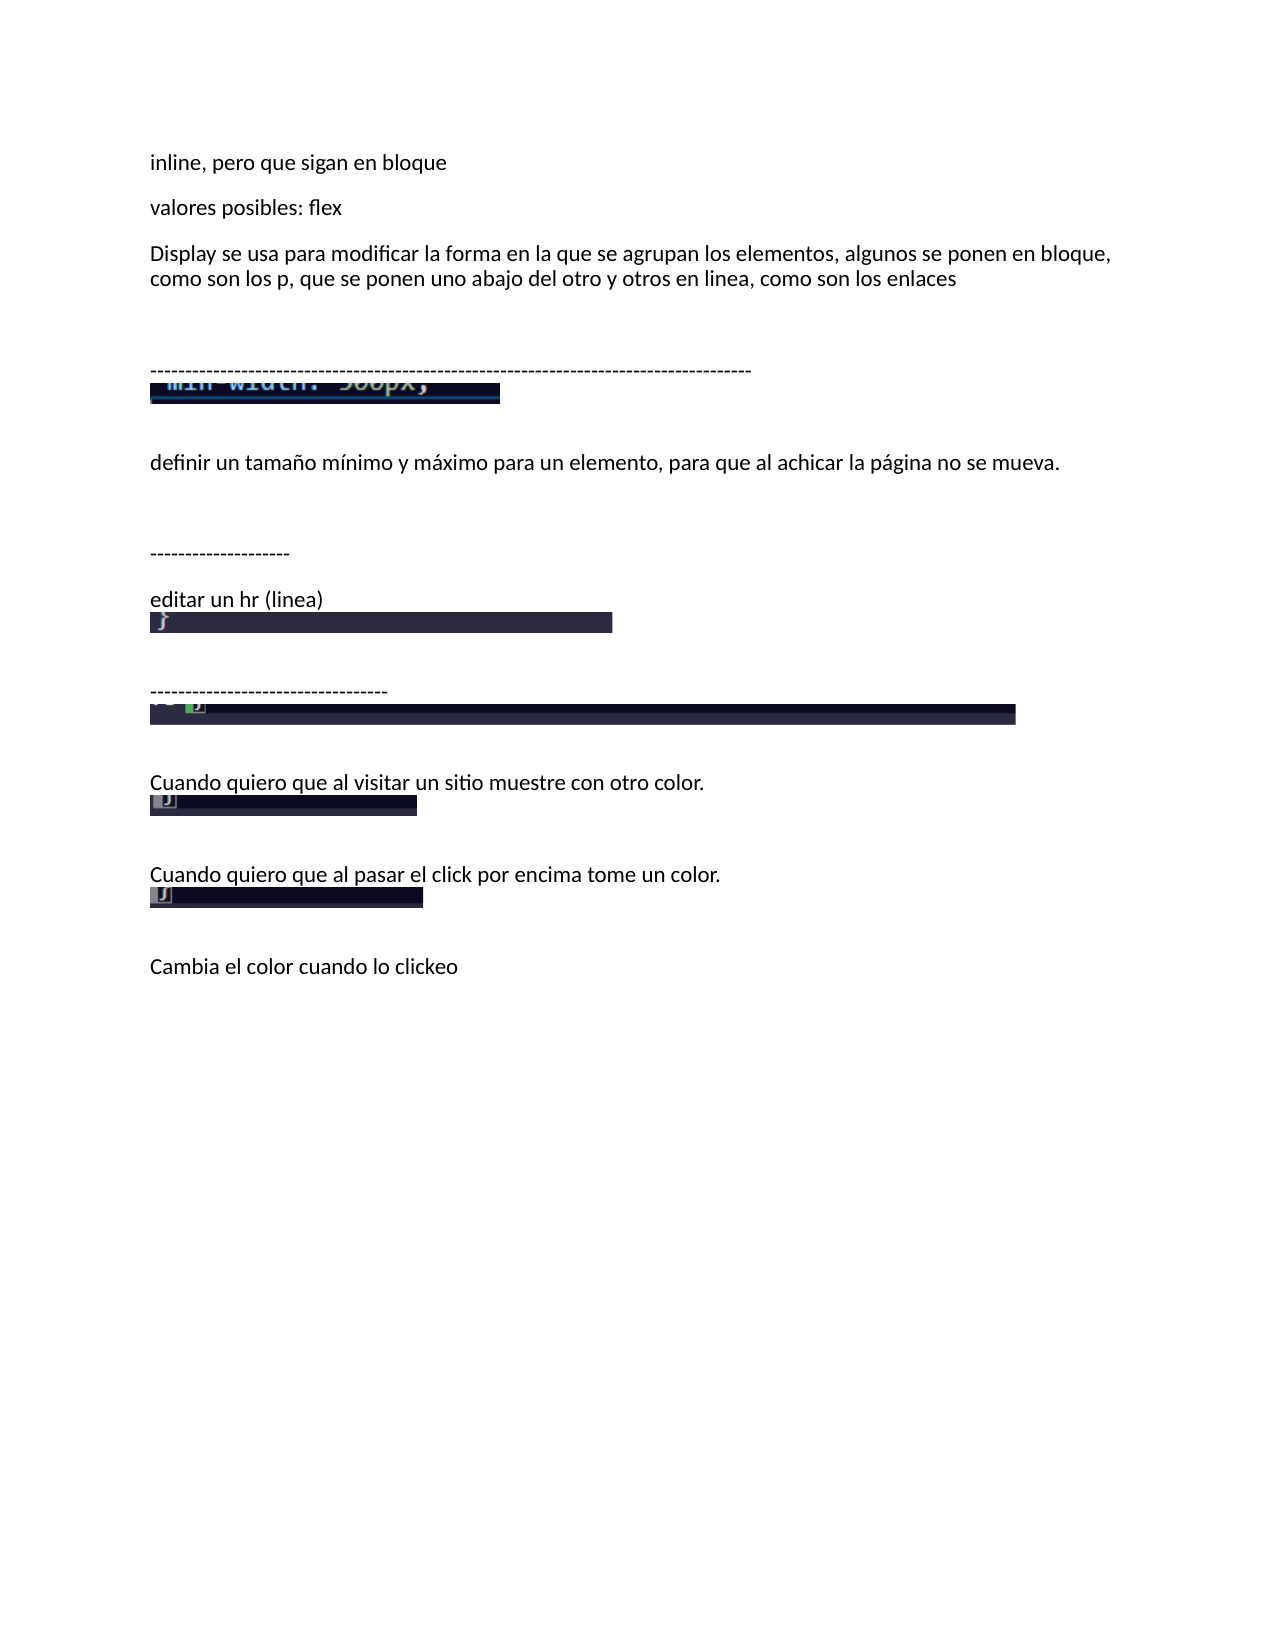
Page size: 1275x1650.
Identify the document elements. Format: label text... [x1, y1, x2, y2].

text Cuando quiero que al pasar el click por encima tome un color. [150, 862, 1125, 887]
text -------------------- [150, 542, 1125, 567]
text Cuando quiero que al visitar un sitio muestre con otro color. [150, 771, 1125, 796]
text ---------------------------------- [150, 679, 1125, 704]
text definir un tamaño mínimo y máximo para un elemento, para que al achicar la página no se mueva. [150, 450, 1125, 475]
text -------------------------------------------------------------------------------------- [150, 358, 1125, 383]
text valores posibles: flex [150, 196, 1125, 221]
text editar un hr (linea) [150, 587, 1125, 612]
text inline, pero que sigan en bloque [150, 150, 1125, 175]
text Cambia el color cuando lo clickeo [150, 954, 1125, 979]
text Display se usa para modificar la forma en la que se agrupan los elementos, algunos se ponen en bloque, como son los p, que se ponen uno abajo del otro y otros en linea, como son los enlaces [150, 242, 1125, 292]
